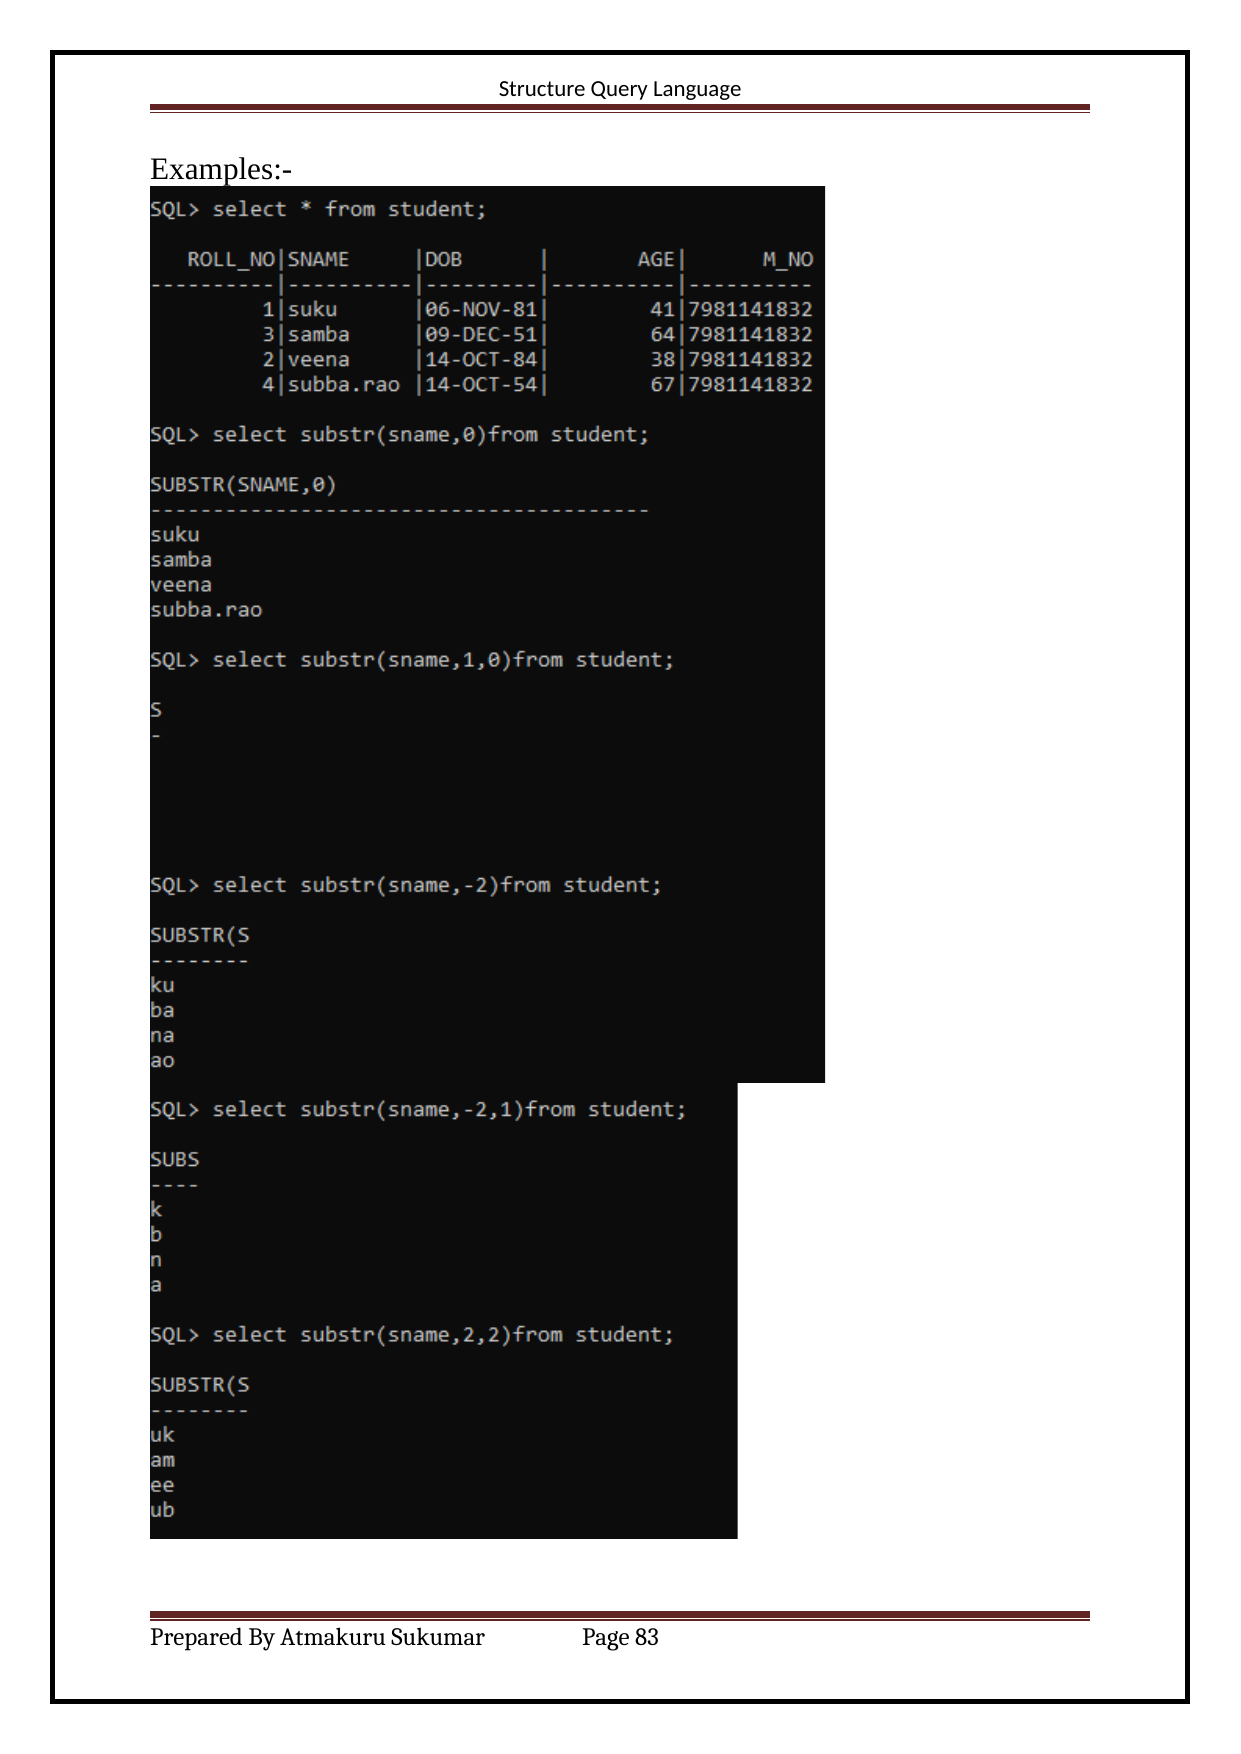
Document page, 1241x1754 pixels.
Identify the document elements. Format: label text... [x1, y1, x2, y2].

text Examples:- [150, 150, 1090, 186]
picture [150, 186, 826, 1539]
